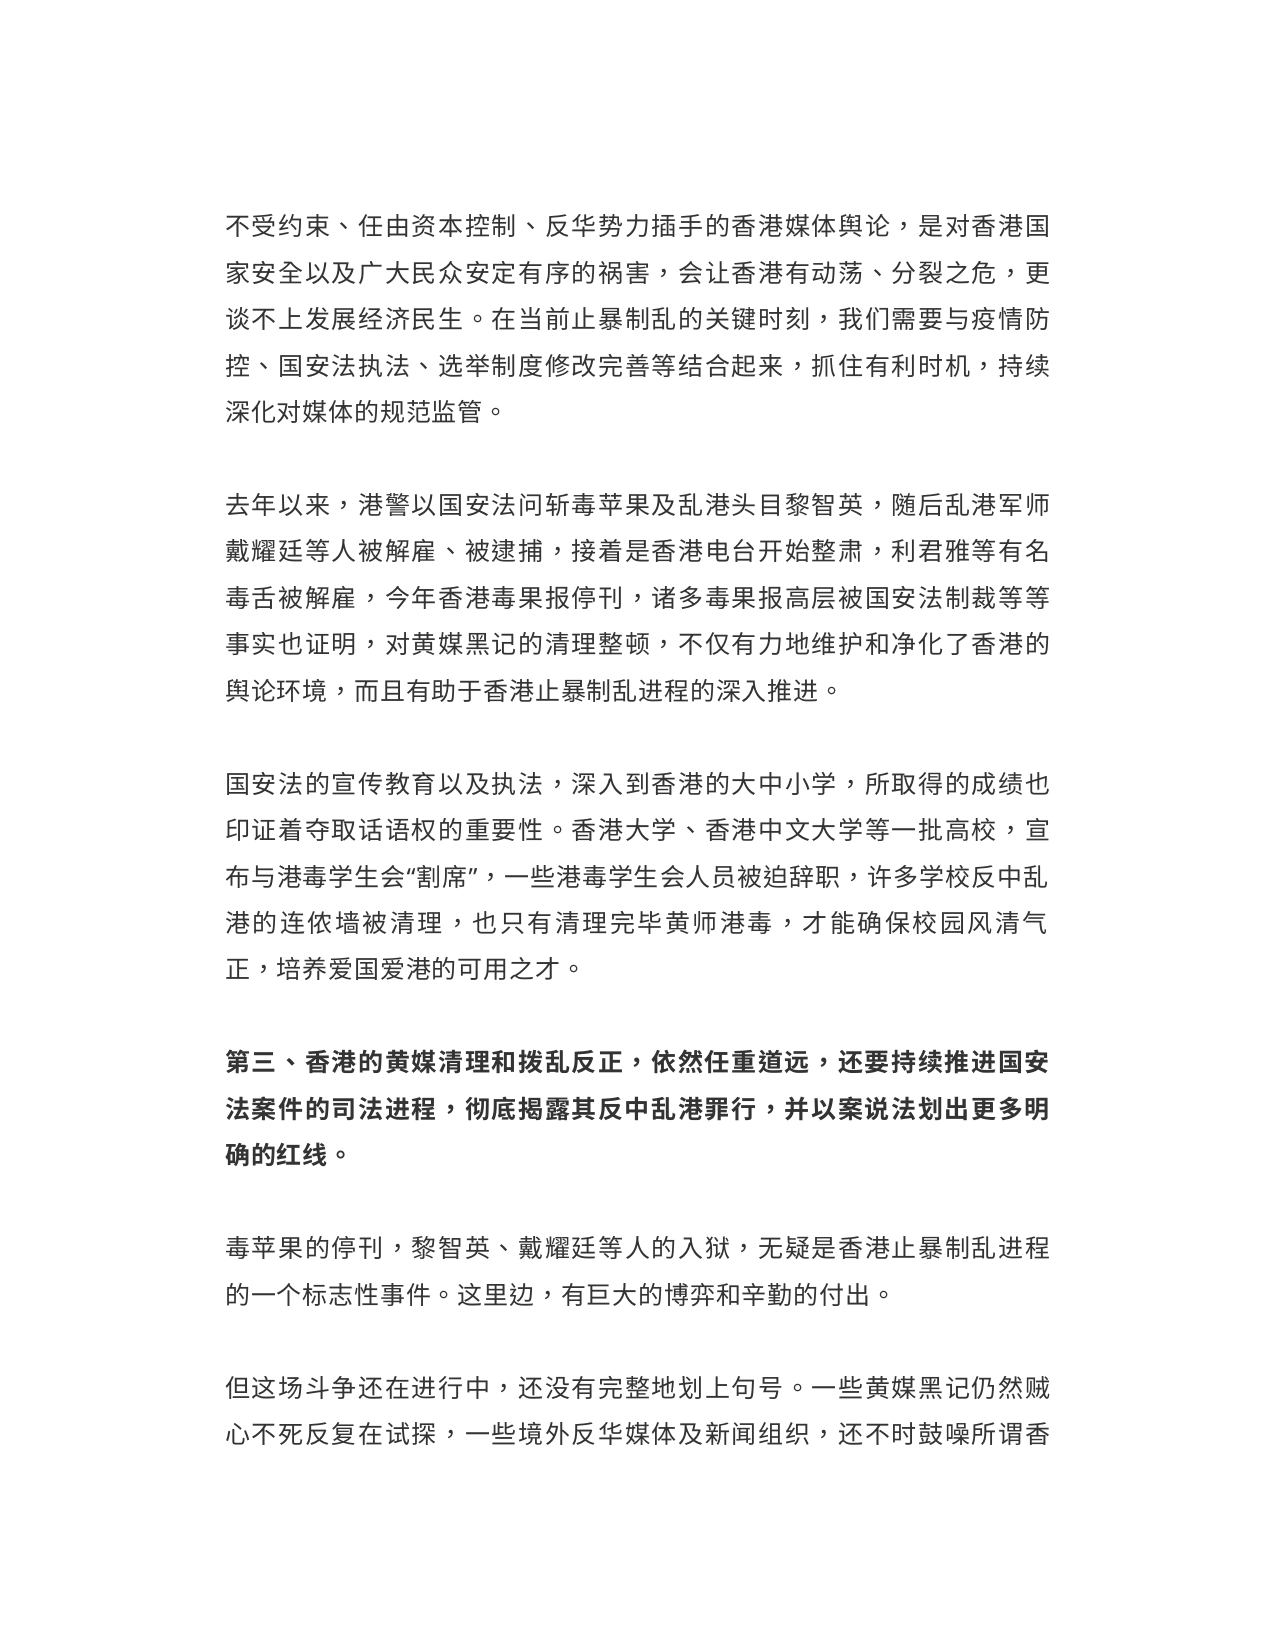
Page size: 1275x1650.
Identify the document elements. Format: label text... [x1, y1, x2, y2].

text 毒苹果的停刊，黎智英、戴耀廷等人的入狱，无疑是香港止暴制乱进程的一个标志性事件。这里边，有巨大的博弈和辛勤的付出。 [225, 1218, 1050, 1311]
text 去年以来，港警以国安法问斩毒苹果及乱港头目黎智英，随后乱港军师戴耀廷等人被解雇、被逮捕，接着是香港电台开始整肃，利君雅等有名毒舌被解雇，今年香港毒果报停刊，诸多毒果报高层被国安法制裁等等事实也证明，对黄媒黑记的清理整顿，不仅有力地维护和净化了香港的舆论环境，而且有助于香港止暴制乱进程的深入推进。 [225, 475, 1050, 707]
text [225, 1358, 1050, 1451]
text 第三、香港的黄媒清理和拨乱反正，依然任重道远，还要持续推进国安法案件的司法进程，彻底揭露其反中乱港罪行，并以案说法划出更多明确的红线。 [225, 1033, 1050, 1172]
text 不受约束、任由资本控制、反华势力插手的香港媒体舆论，是对香港国家安全以及广大民众安定有序的祸害，会让香港有动荡、分裂之危，更谈不上发展经济民生。在当前止暴制乱的关键时刻，我们需要与疫情防控、国安法执法、选举制度修改完善等结合起来，抓住有利时机，持续深化对媒体的规范监管。 [225, 196, 1050, 429]
text 国安法的宣传教育以及执法，深入到香港的大中小学，所取得的成绩也印证着夺取话语权的重要性。香港大学、香港中文大学等一批高校，宣布与港毒学生会“割席”，一些港毒学生会人员被迫辞职，许多学校反中乱港的连侬墙被清理，也只有清理完毕黄师港毒，才能确保校园风清气正，培养爱国爱港的可用之才。 [225, 754, 1050, 986]
